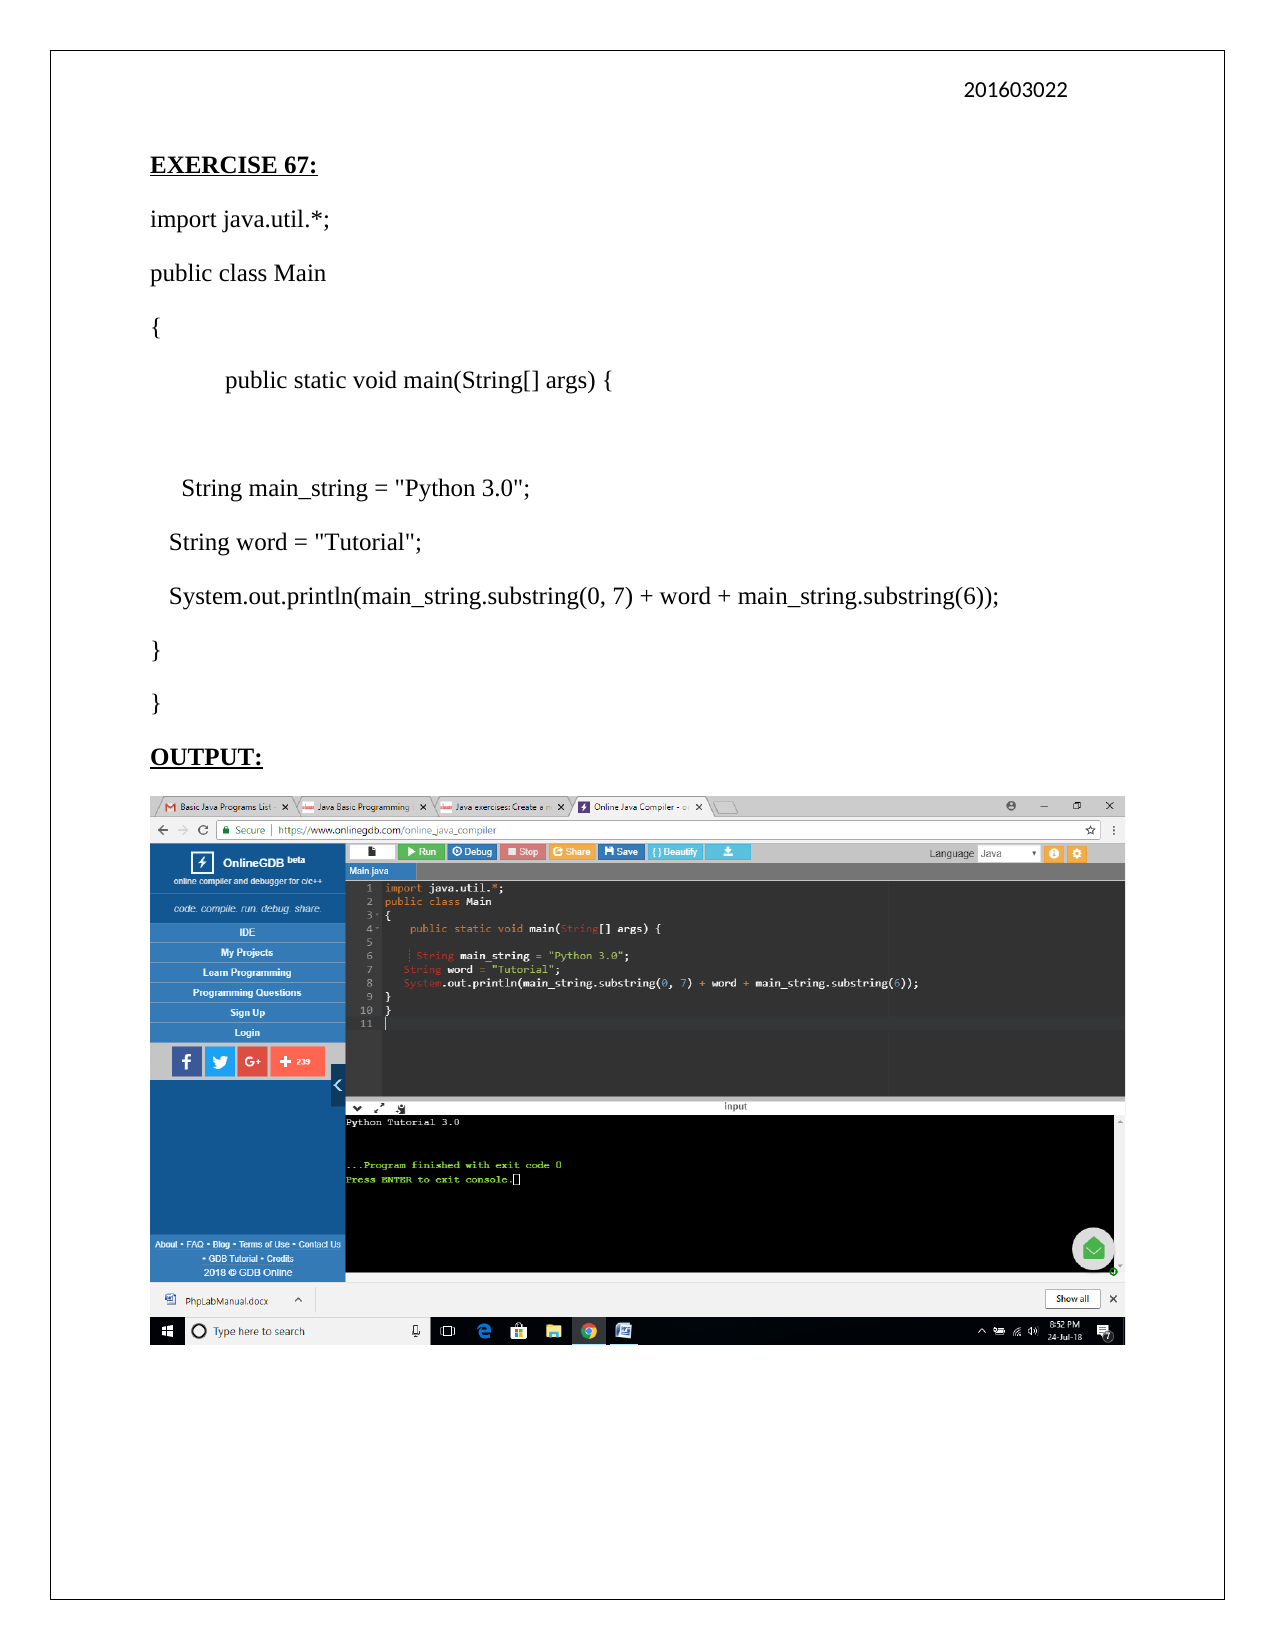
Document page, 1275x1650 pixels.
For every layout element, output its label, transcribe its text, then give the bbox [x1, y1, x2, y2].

text String word = "Tutorial"; [150, 527, 1125, 556]
text public class Main [150, 258, 1125, 286]
text { [150, 312, 1125, 340]
text public static void main(String[] args) { [150, 365, 1125, 394]
text } [150, 688, 1125, 717]
text OUTPUT: [150, 742, 1125, 771]
text } [150, 635, 1125, 663]
text EXERCISE 67: [150, 150, 1125, 179]
text import java.util.*; [150, 204, 1125, 233]
picture [150, 796, 1125, 1345]
text System.out.println(main_string.substring(0, 7) + word + main_string.substring(6)); [150, 581, 1125, 609]
text String main_string = "Python 3.0"; [150, 473, 1125, 502]
